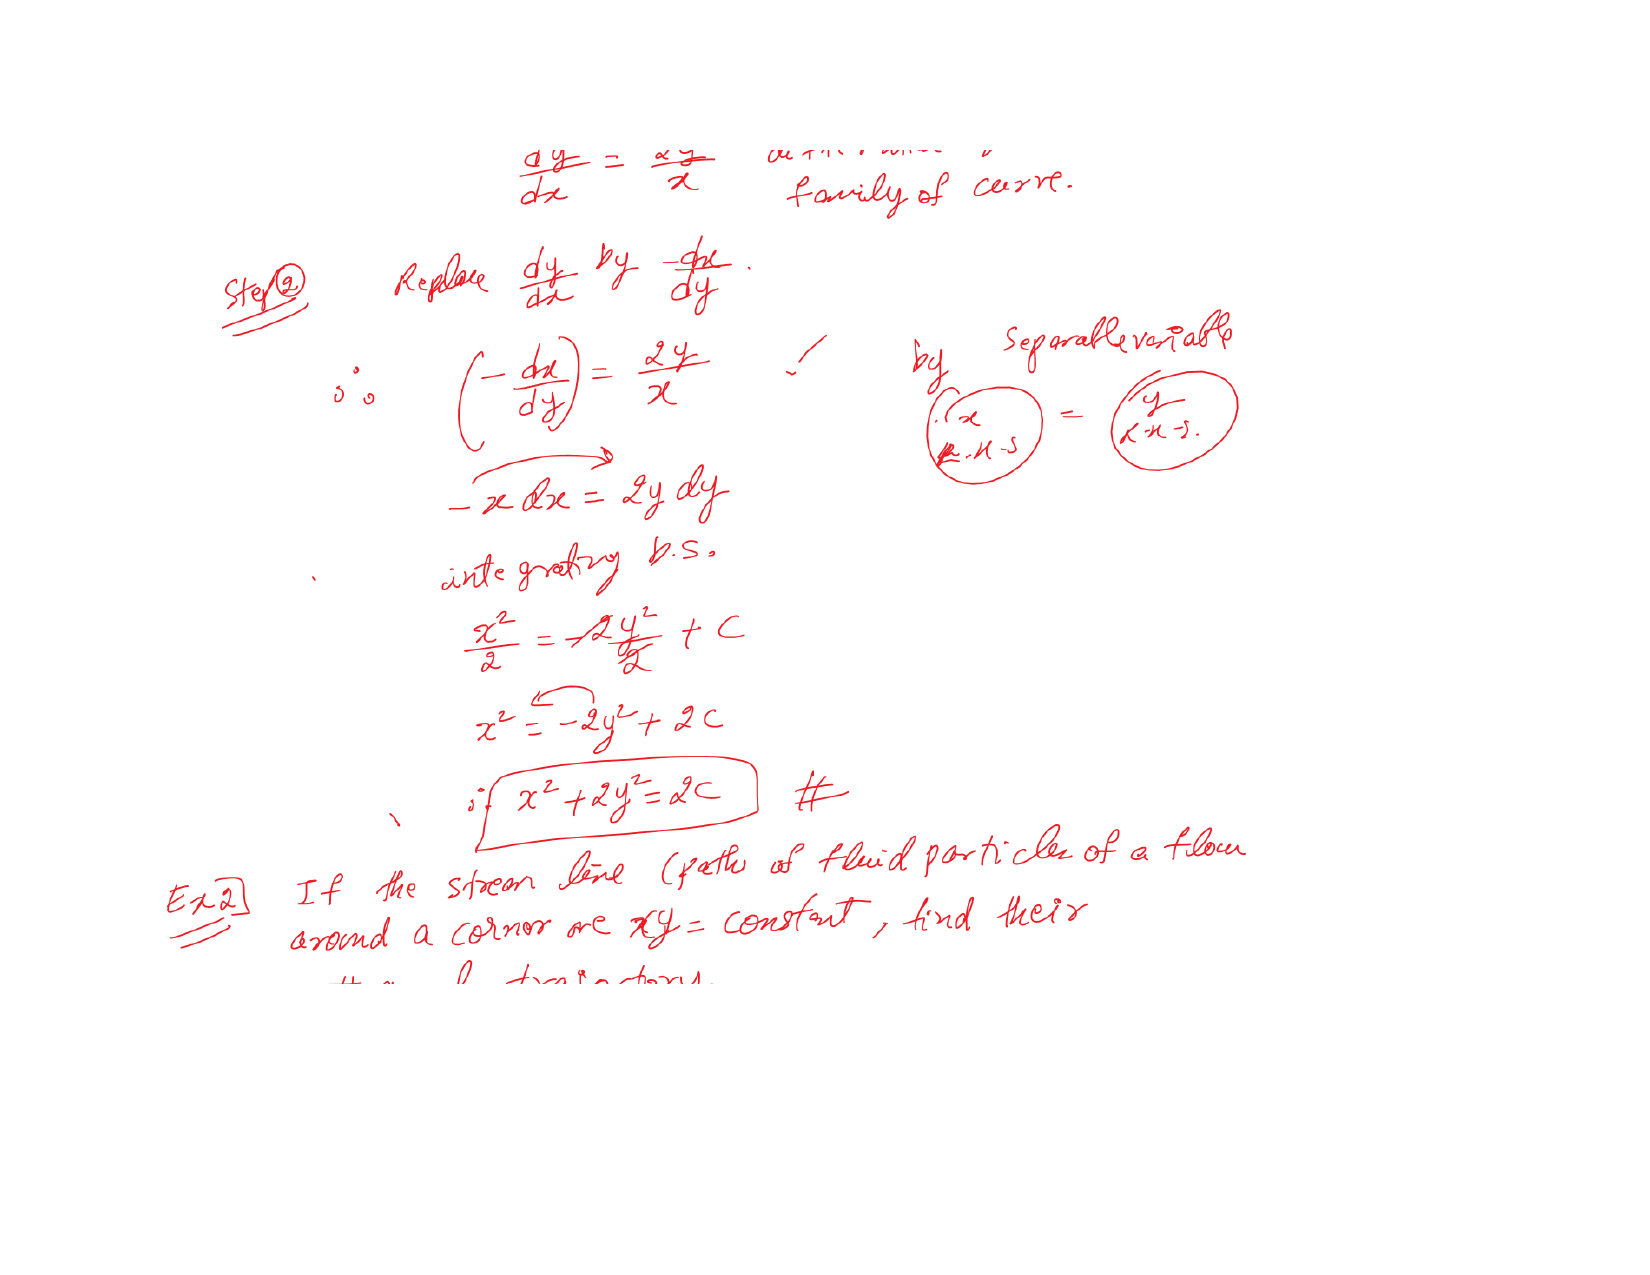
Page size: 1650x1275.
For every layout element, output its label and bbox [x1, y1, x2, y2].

picture [150, 150, 1642, 984]
